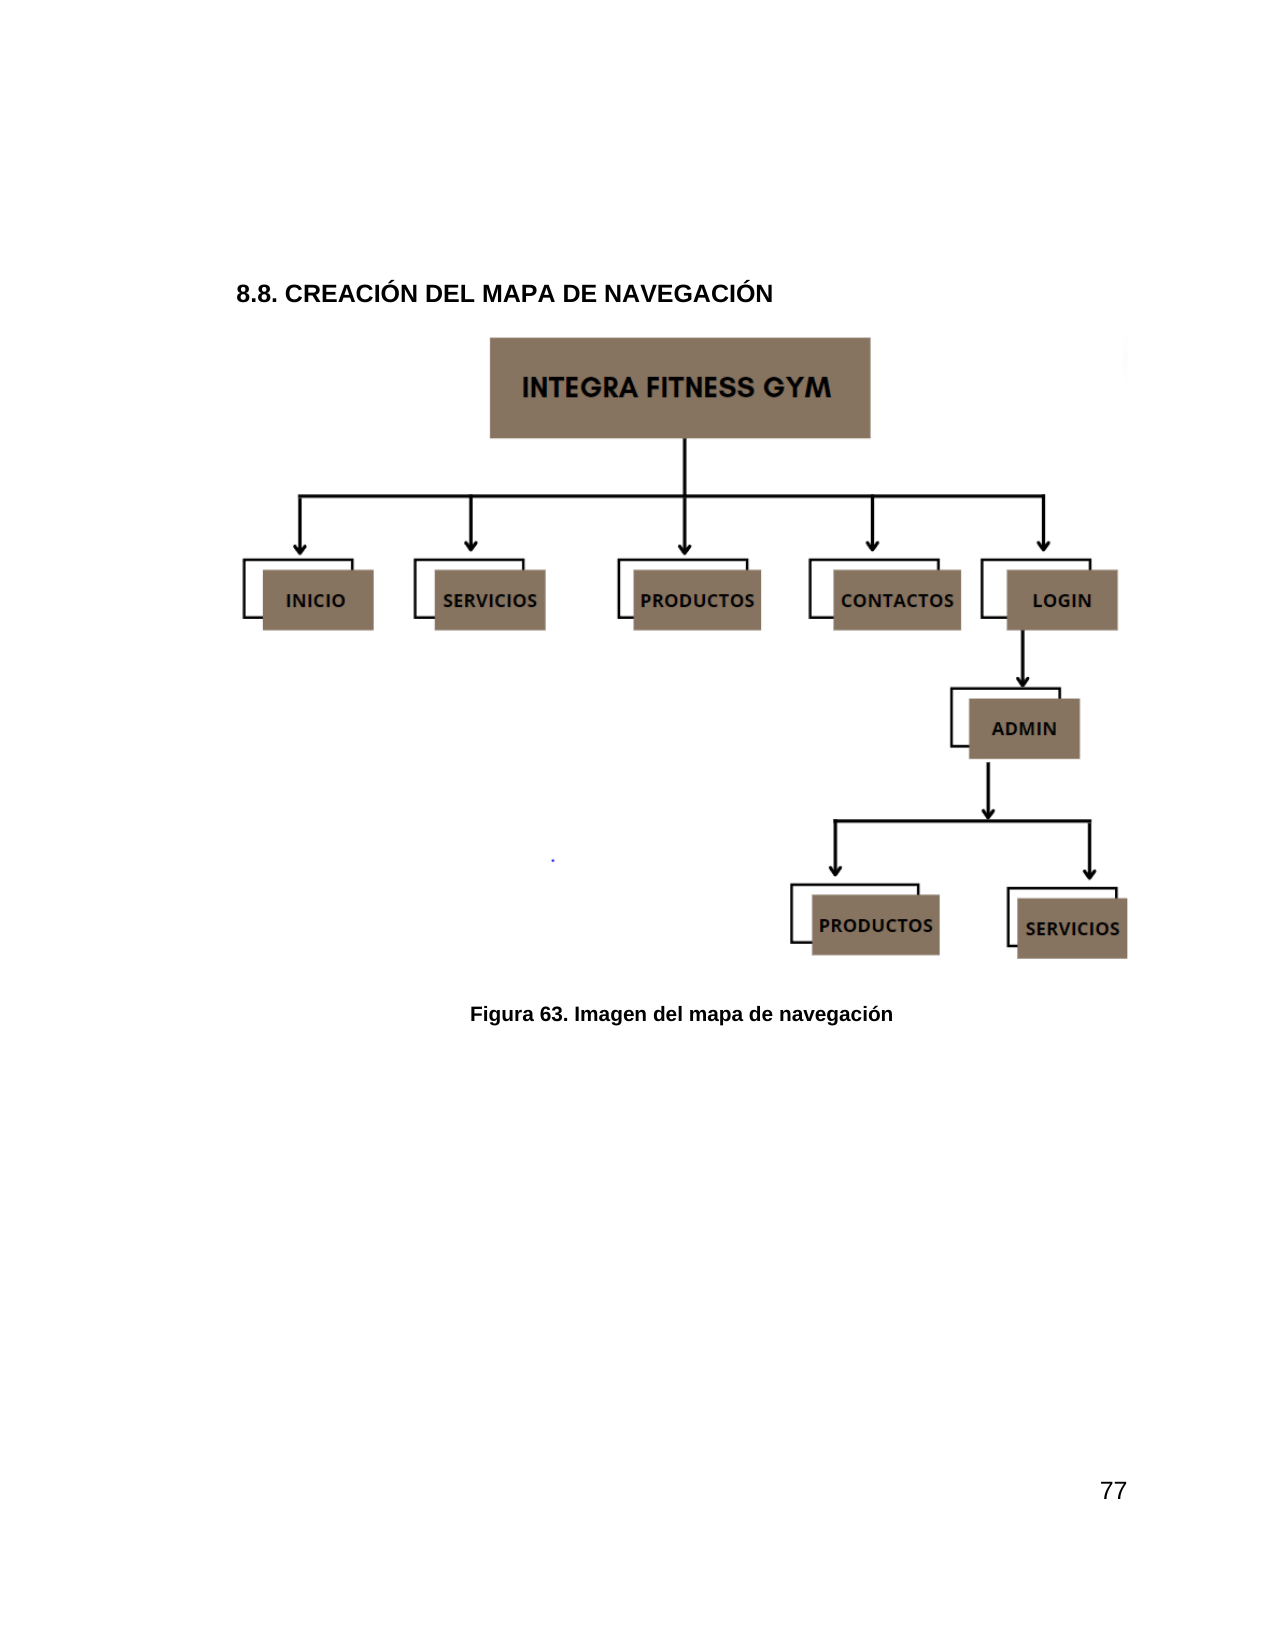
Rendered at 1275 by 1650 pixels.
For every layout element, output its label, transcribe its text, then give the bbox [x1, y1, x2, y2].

text 8.8. CREACIÓN del mapa de NAVEGACIÓN [236, 279, 1127, 308]
text Figura 63. Imagen del mapa de navegación [236, 1002, 1127, 1026]
picture [236, 322, 1128, 988]
